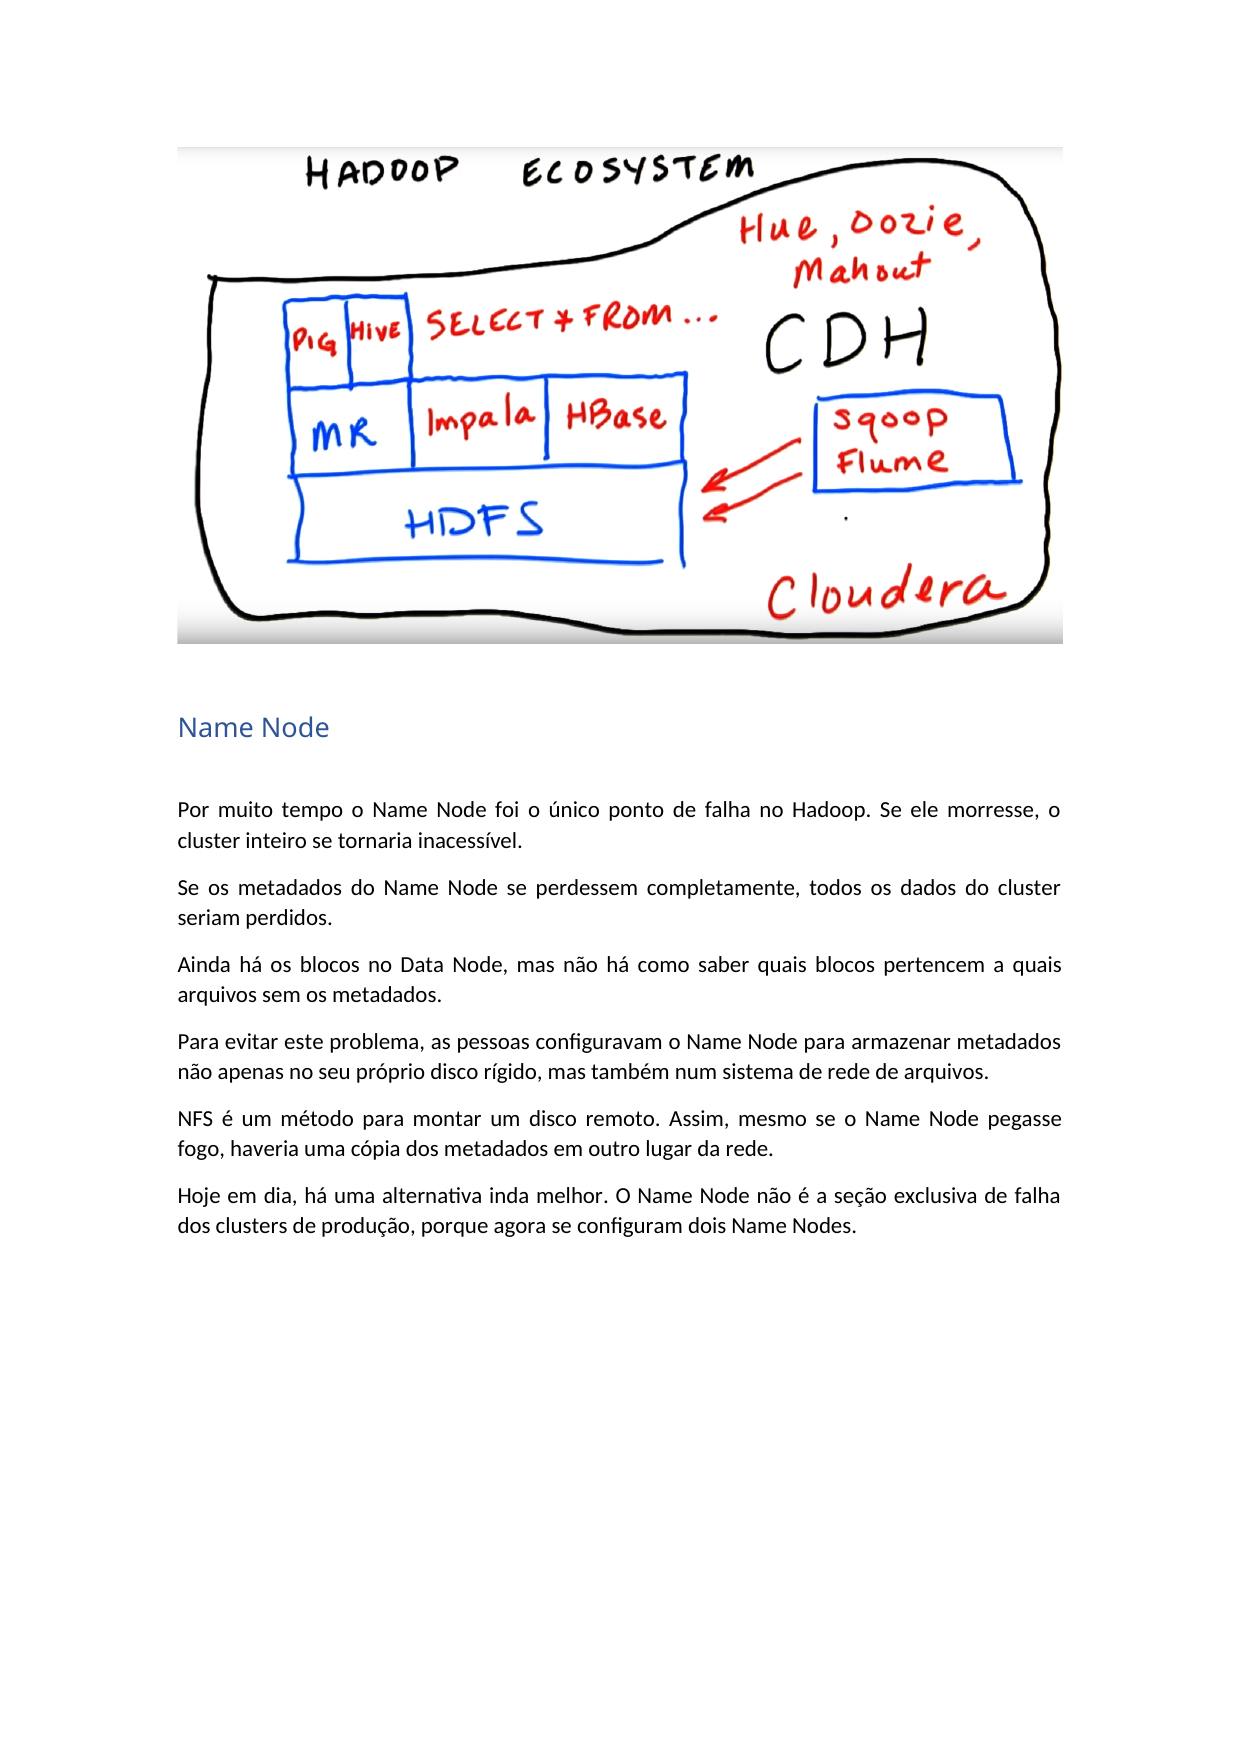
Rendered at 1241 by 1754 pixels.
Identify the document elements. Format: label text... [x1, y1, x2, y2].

text Por muito tempo o Name Node foi o único ponto de falha no Hadoop. Se ele morresse, o cluster inteiro se tornaria inacessível. [177, 796, 1063, 854]
text NFS é um método para montar um disco remoto. Assim, mesmo se o Name Node pegasse fogo, haveria uma cópia dos metadados em outro lugar da rede. [177, 1104, 1063, 1162]
text Ainda há os blocos no Data Node, mas não há como saber quais blocos pertencem a quais arquivos sem os metadados. [177, 950, 1063, 1008]
text Para evitar este problema, as pessoas configuravam o Name Node para armazenar metadados não apenas no seu próprio disco rígido, mas também num sistema de rede de arquivos. [177, 1027, 1063, 1085]
subtitle Name Node [177, 709, 1063, 746]
text Se os metadados do Name Node se perdessem completamente, todos os dados do cluster seriam perdidos. [177, 873, 1063, 931]
text Hoje em dia, há uma alternativa inda melhor. O Name Node não é a seção exclusiva de falha dos clusters de produção, porque agora se configuram dois Name Nodes. [177, 1181, 1063, 1239]
picture [177, 147, 1063, 644]
